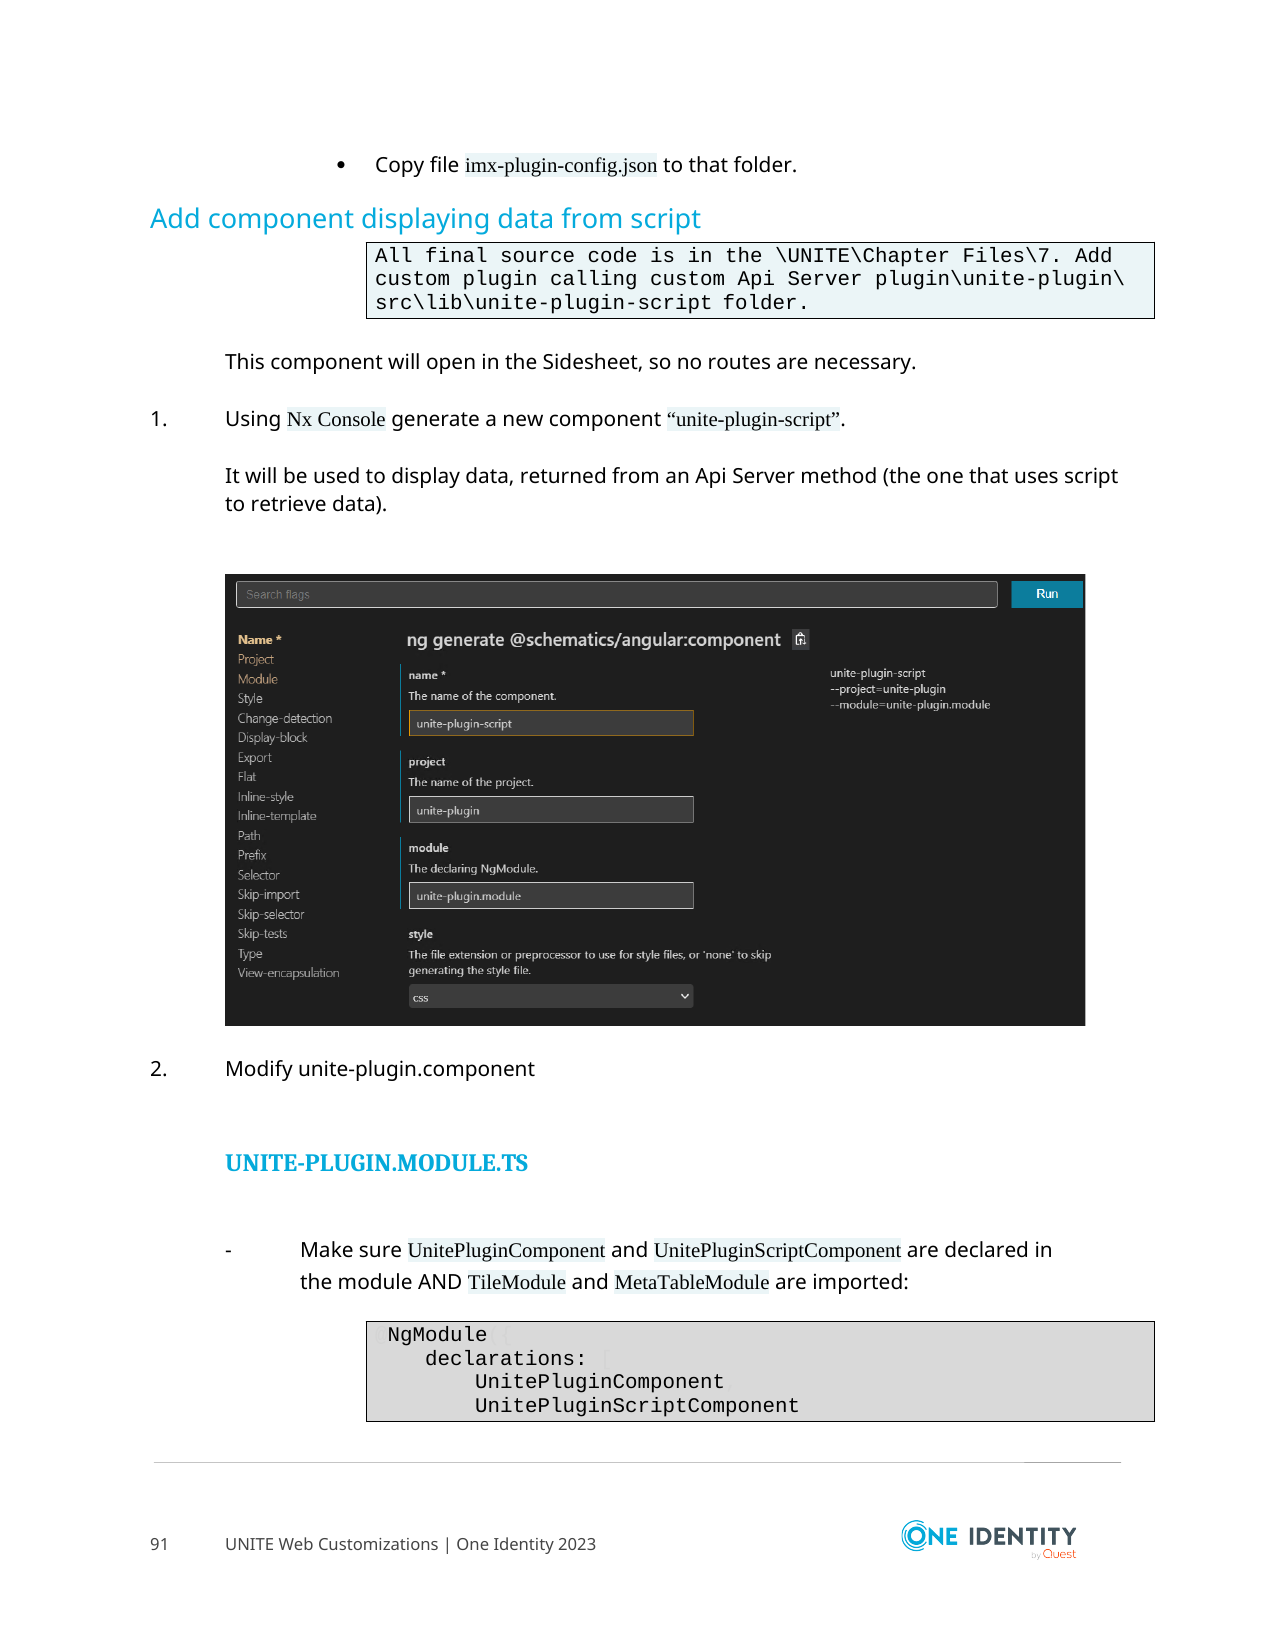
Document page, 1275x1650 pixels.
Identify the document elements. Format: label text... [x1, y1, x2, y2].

list Copy file imx-plugin-config.json to that folder. [337, 150, 1125, 178]
picture [905, 1522, 918, 1531]
text 2. Modify unite-plugin.component [150, 1054, 1125, 1082]
picture [912, 1531, 921, 1541]
text It will be used to display data, returned from an Api Server method (the one that uses script to retrieve data). [225, 461, 1125, 518]
picture [225, 574, 1086, 1026]
text This component will open in the Sidesheet, so no routes are necessary. [150, 347, 1125, 376]
subtitle Add component displaying data from script [150, 199, 1125, 236]
picture [901, 1520, 1077, 1560]
text All final source code is in the \UNITE\Chapter Files\7. Add custom plugin calling custom Api Server plugin\unite-plugin\src\lib\unite-plugin-script folder. [367, 243, 1154, 318]
text UnitePluginScriptComponent [367, 1392, 1154, 1421]
text 1. Using Nx Console generate a new component “unite-plugin-script”. [150, 404, 1125, 433]
text unite-plugin.module.ts [150, 1148, 1125, 1177]
text @NgModule({ [367, 1322, 1154, 1344]
picture [901, 1520, 910, 1529]
text - Make sure UnitePluginComponent and UnitePluginScriptComponent are declared in the module AND TileModule and MetaTableModule are imported: [225, 1235, 1125, 1296]
text declarations: [ [367, 1344, 1154, 1368]
text UnitePluginComponent, [367, 1368, 1154, 1392]
